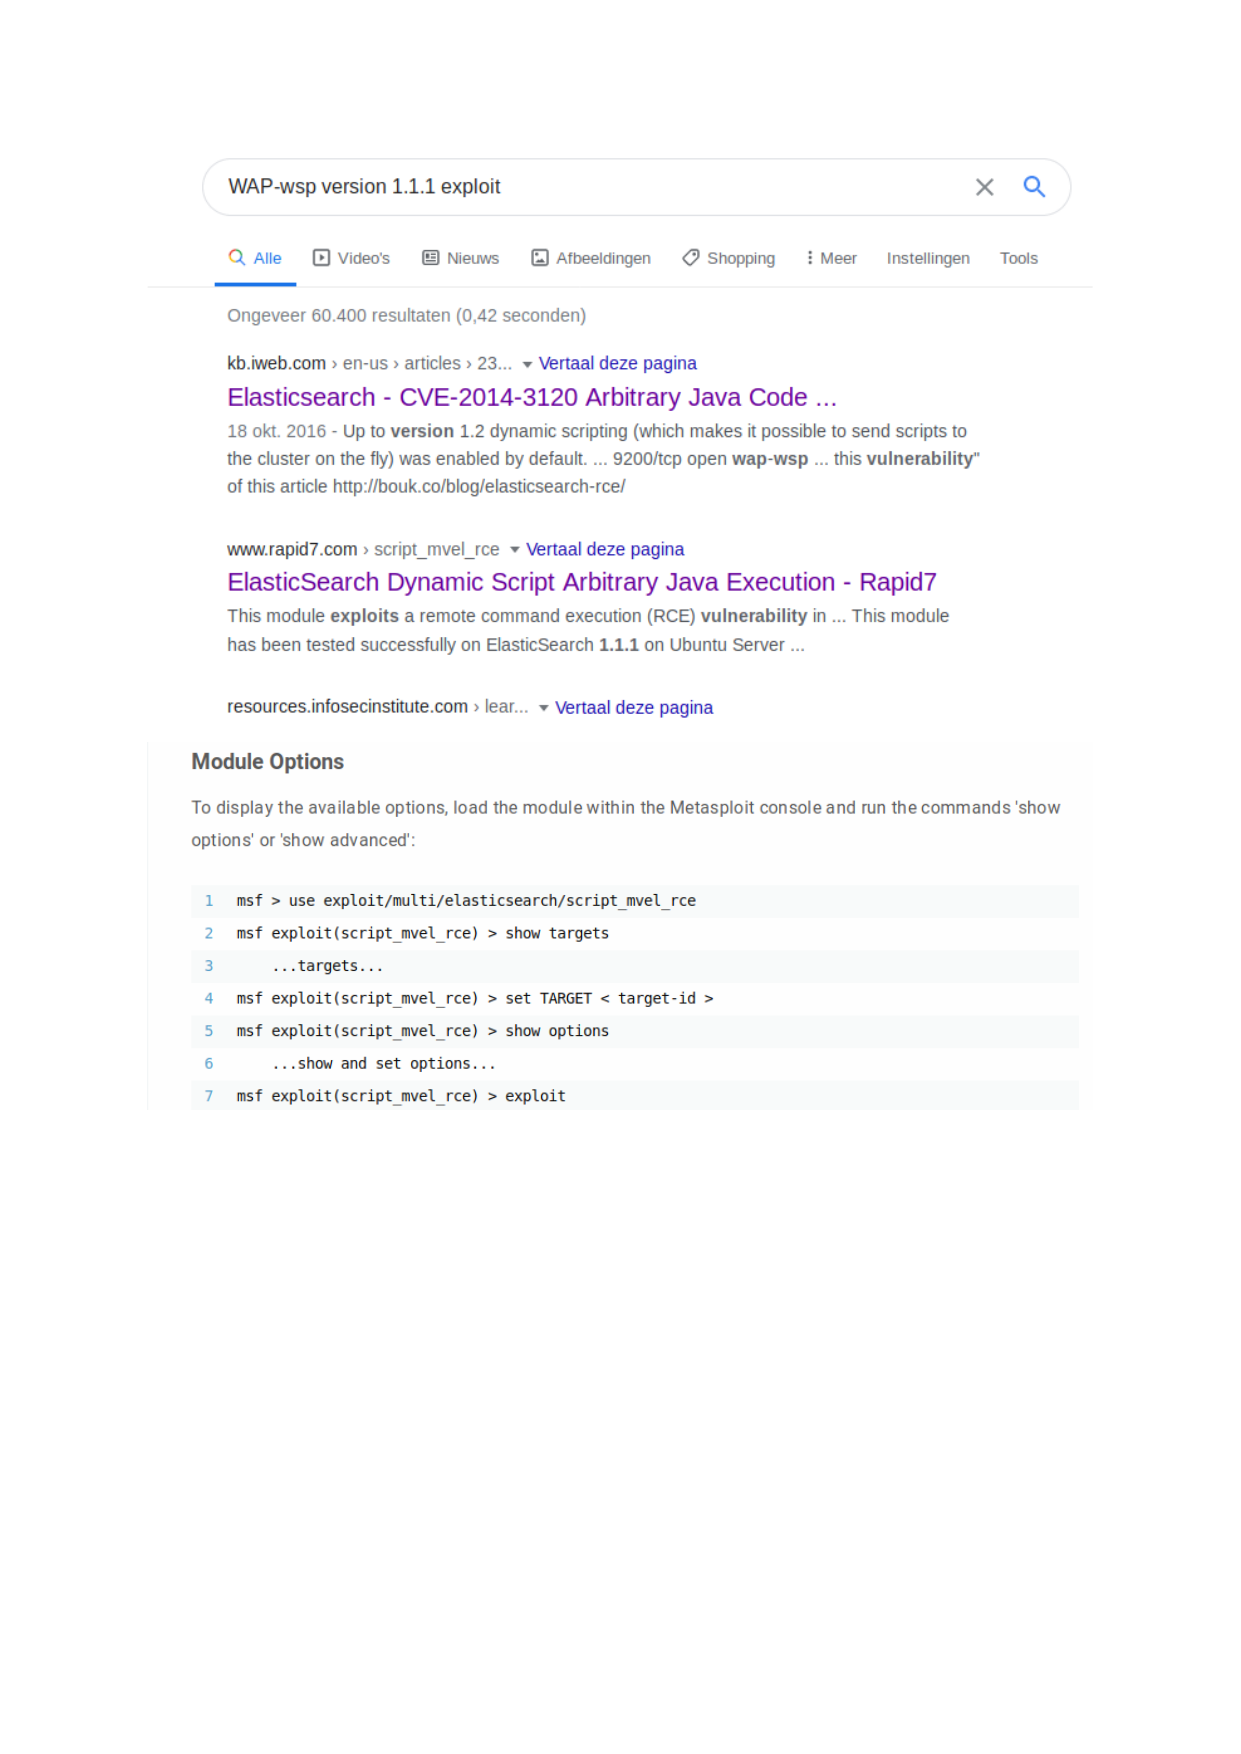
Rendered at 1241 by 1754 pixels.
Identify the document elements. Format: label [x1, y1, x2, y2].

picture [147, 742, 1093, 1110]
picture [147, 147, 1093, 724]
